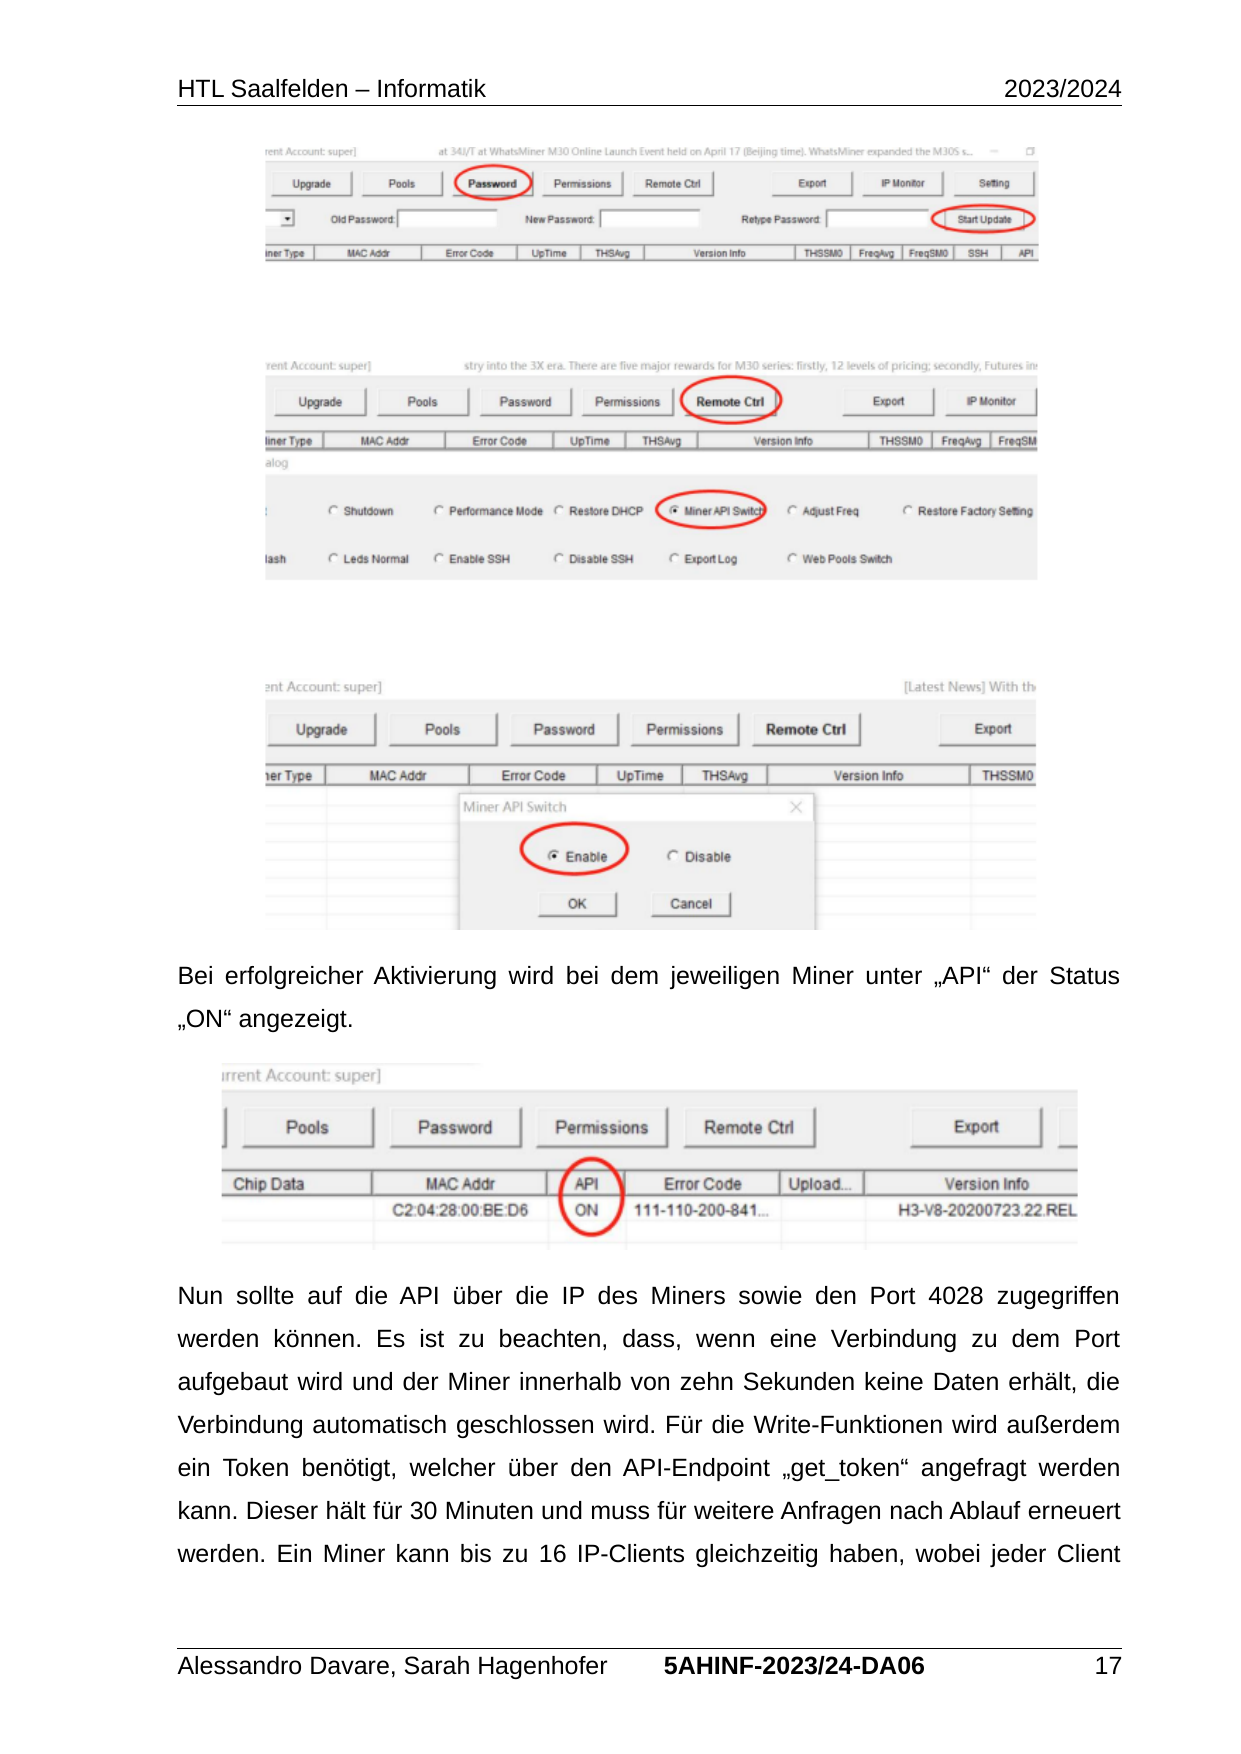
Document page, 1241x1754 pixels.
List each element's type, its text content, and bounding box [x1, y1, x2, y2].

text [177, 1281, 1122, 1568]
picture [260, 147, 1039, 930]
text Bei erfolgreicher Aktivierung wird bei dem jeweiligen Miner unter „API“ der Status „ON“ angezeigt. [177, 961, 1122, 1033]
picture [221, 1063, 1078, 1250]
